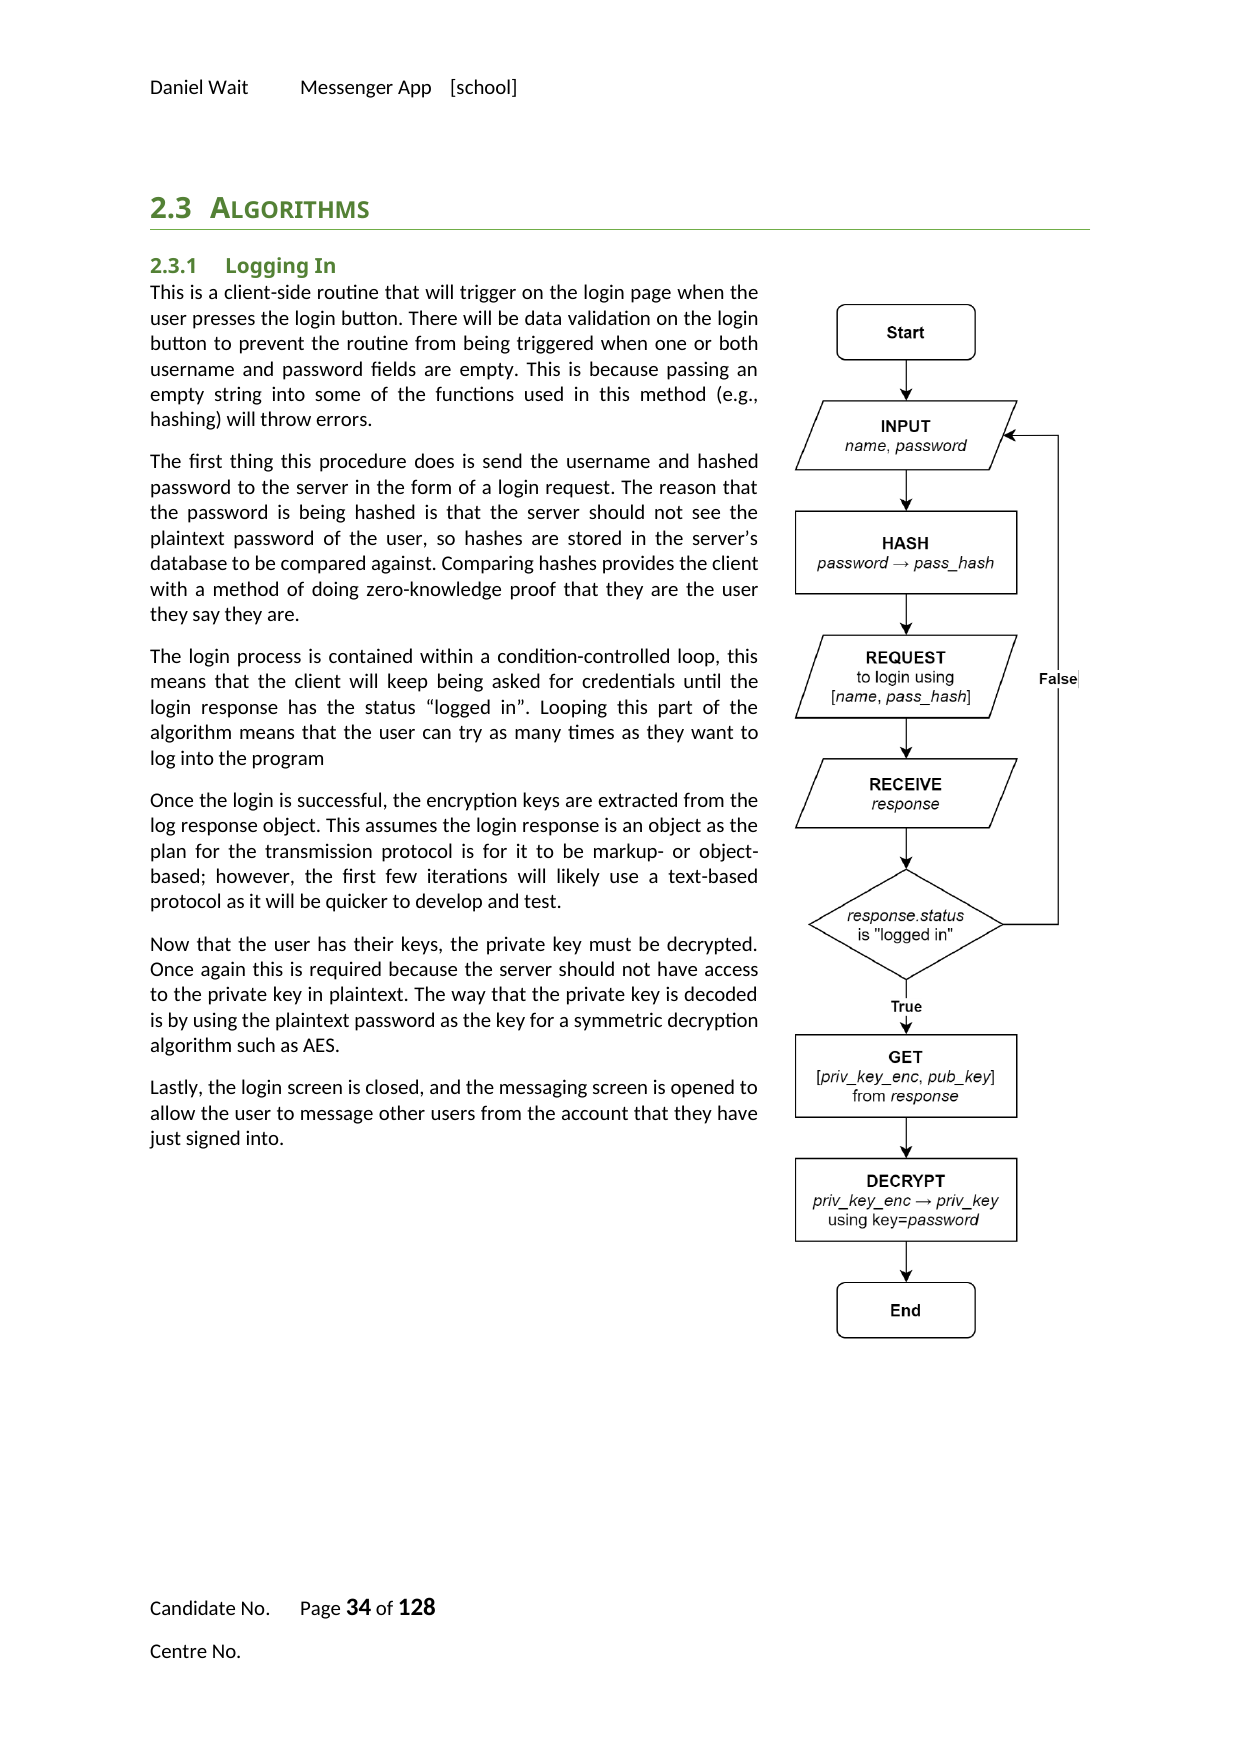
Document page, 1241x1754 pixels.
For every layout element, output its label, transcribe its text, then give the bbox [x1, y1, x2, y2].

subtitle Algorithms [150, 187, 1090, 229]
text The first thing this procedure does is send the username and hashed password to the server in the form of a login request. The reason that the password is being hashed is that the server should not see the plaintext password of the user, so hashes are stored in the server’s database to be compared against. Comparing hashes provides the client with a method of doing zero-knowledge proof that they are the user they say they are. [150, 449, 778, 627]
picture [778, 287, 1089, 1349]
text Lastly, the login screen is closed, and the messaging screen is opened to allow the user to message other users from the account that they have just signed into. [150, 1074, 778, 1151]
subtitle Logging In [150, 251, 1090, 279]
text Now that the user has their keys, the private key must be decrypted. Once again this is required because the server should not have access to the private key in plaintext. The way that the private key is decoded is by using the plaintext password as the key for a symmetric decryption algorithm such as AES. [150, 931, 778, 1058]
text Once the login is successful, the encryption keys are extracted from the log response object. This assumes the login response is an object as the plan for the transmission protocol is for it to be markup- or object-based; however, the first few iterations will likely use a text-based protocol as it will be quicker to develop and test. [150, 787, 778, 914]
text This is a client-side routine that will trigger on the login page when the user presses the login button. There will be data validation on the login button to prevent the routine from being triggered when one or both username and password fields are empty. This is because passing an empty string into some of the functions used in this method (e.g., hashing) will throw errors. [150, 279, 1090, 432]
text The login process is contained within a condition-controlled loop, this means that the client will keep being asked for credentials until the login response has the status “logged in”. Looping this part of the algorithm means that the user can try as many times as they want to log into the program [150, 643, 778, 770]
